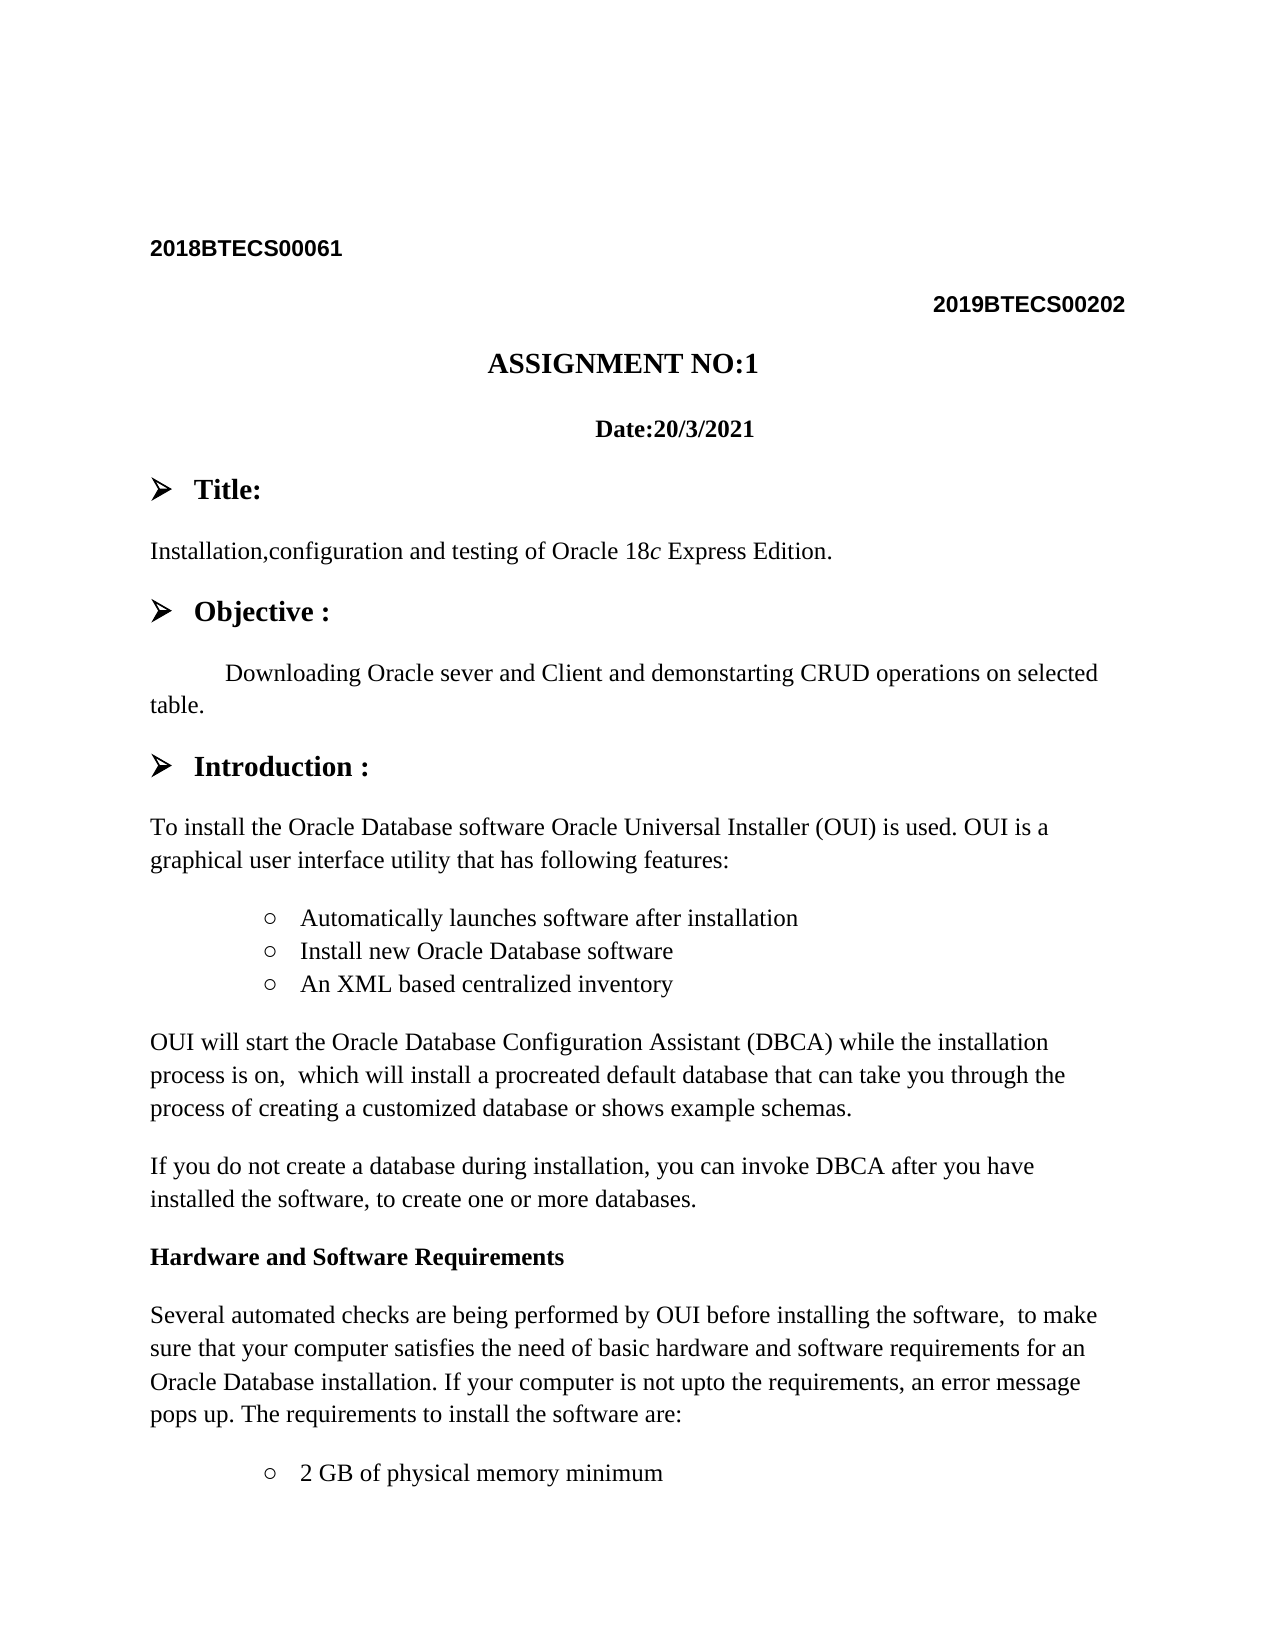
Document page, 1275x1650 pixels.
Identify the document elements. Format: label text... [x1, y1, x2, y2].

text Installation,configuration and testing of Oracle 18c Express Edition. [150, 536, 1125, 565]
text Downloading Oracle sever and Client and demonstarting CRUD operations on selected table. [150, 658, 1125, 719]
list 2 GB of physical memory minimum [262, 1458, 1125, 1486]
text 2018BTECS00061 [150, 175, 1125, 262]
text OUI will start the Oracle Database Configuration Assistant (DBCA) while the installation process is on, which will install a procreated default database that can take you through the process of creating a customized database or shows example schemas. [150, 1027, 1125, 1122]
list Install new Oracle Database software [262, 936, 1125, 965]
list Objective : [150, 594, 1125, 628]
list An XML based centralized inventory [262, 969, 1125, 998]
list Title: [150, 472, 1125, 506]
text To install the Oracle Database software Oracle Universal Installer (OUI) is used. OUI is a graphical user interface utility that has following features: [150, 812, 1125, 874]
text ASSIGNMENT NO:1 Date:20/3/2021 [150, 346, 1125, 443]
text If you do not create a database during installation, you can invoke DBCA after you have installed the software, to create one or more databases. [150, 1151, 1125, 1213]
text Several automated checks are being performed by OUI before installing the software, to make sure that your computer satisfies the need of basic hardware and software requirements for an Oracle Database installation. If your computer is not upto the requirements, an error message pops up. The requirements to install the software are: [150, 1301, 1125, 1428]
list Introduction : [150, 749, 1125, 782]
list Automatically launches software after installation [262, 903, 1125, 932]
text 2019BTECS00202 [150, 291, 1125, 317]
text Hardware and Software Requirements [150, 1242, 1125, 1271]
